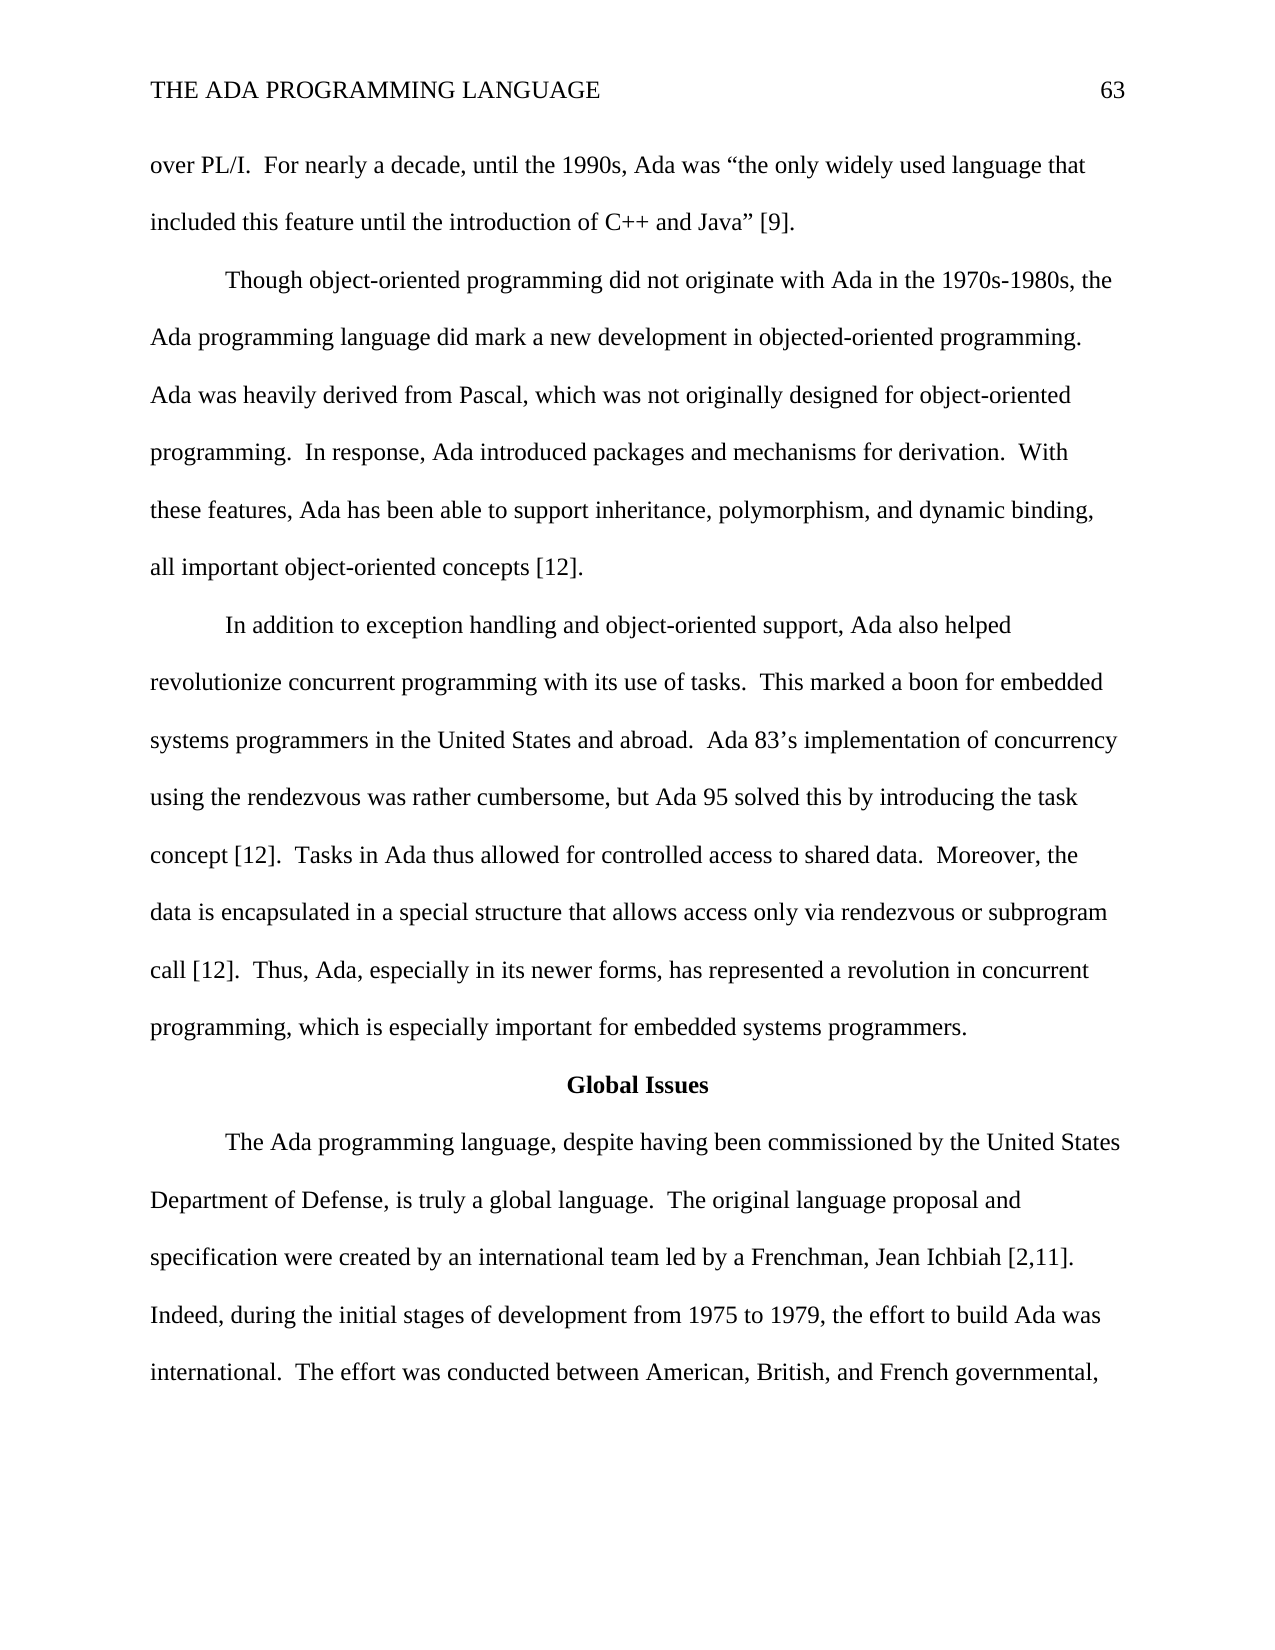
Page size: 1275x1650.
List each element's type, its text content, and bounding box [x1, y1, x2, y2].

text Though object-oriented programming did not originate with Ada in the 1970s-1980s, the Ada programming language did mark a new development in objected-oriented programming. Ada was heavily derived from Pascal, which was not originally designed for object-oriented programming. In response, Ada introduced packages and mechanisms for derivation. With these features, Ada has been able to support inheritance, polymorphism, and dynamic binding, all important object-oriented concepts [12]. [150, 265, 1125, 581]
text In addition to exception handling and object-oriented support, Ada also helped revolutionize concurrent programming with its use of tasks. This marked a boon for embedded systems programmers in the United States and abroad. Ada 83’s implementation of concurrency using the rendezvous was rather cumbersome, but Ada 95 solved this by introducing the task concept [12]. Tasks in Ada thus allowed for controlled access to shared data. Moreover, the data is encapsulated in a special structure that allows access only via rendezvous or subprogram call [12]. Thus, Ada, especially in its newer forms, has represented a revolution in concurrent programming, which is especially important for embedded systems programmers. [150, 610, 1125, 1041]
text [150, 150, 1125, 236]
text Global Issues [150, 1070, 1125, 1099]
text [150, 1127, 1125, 1386]
